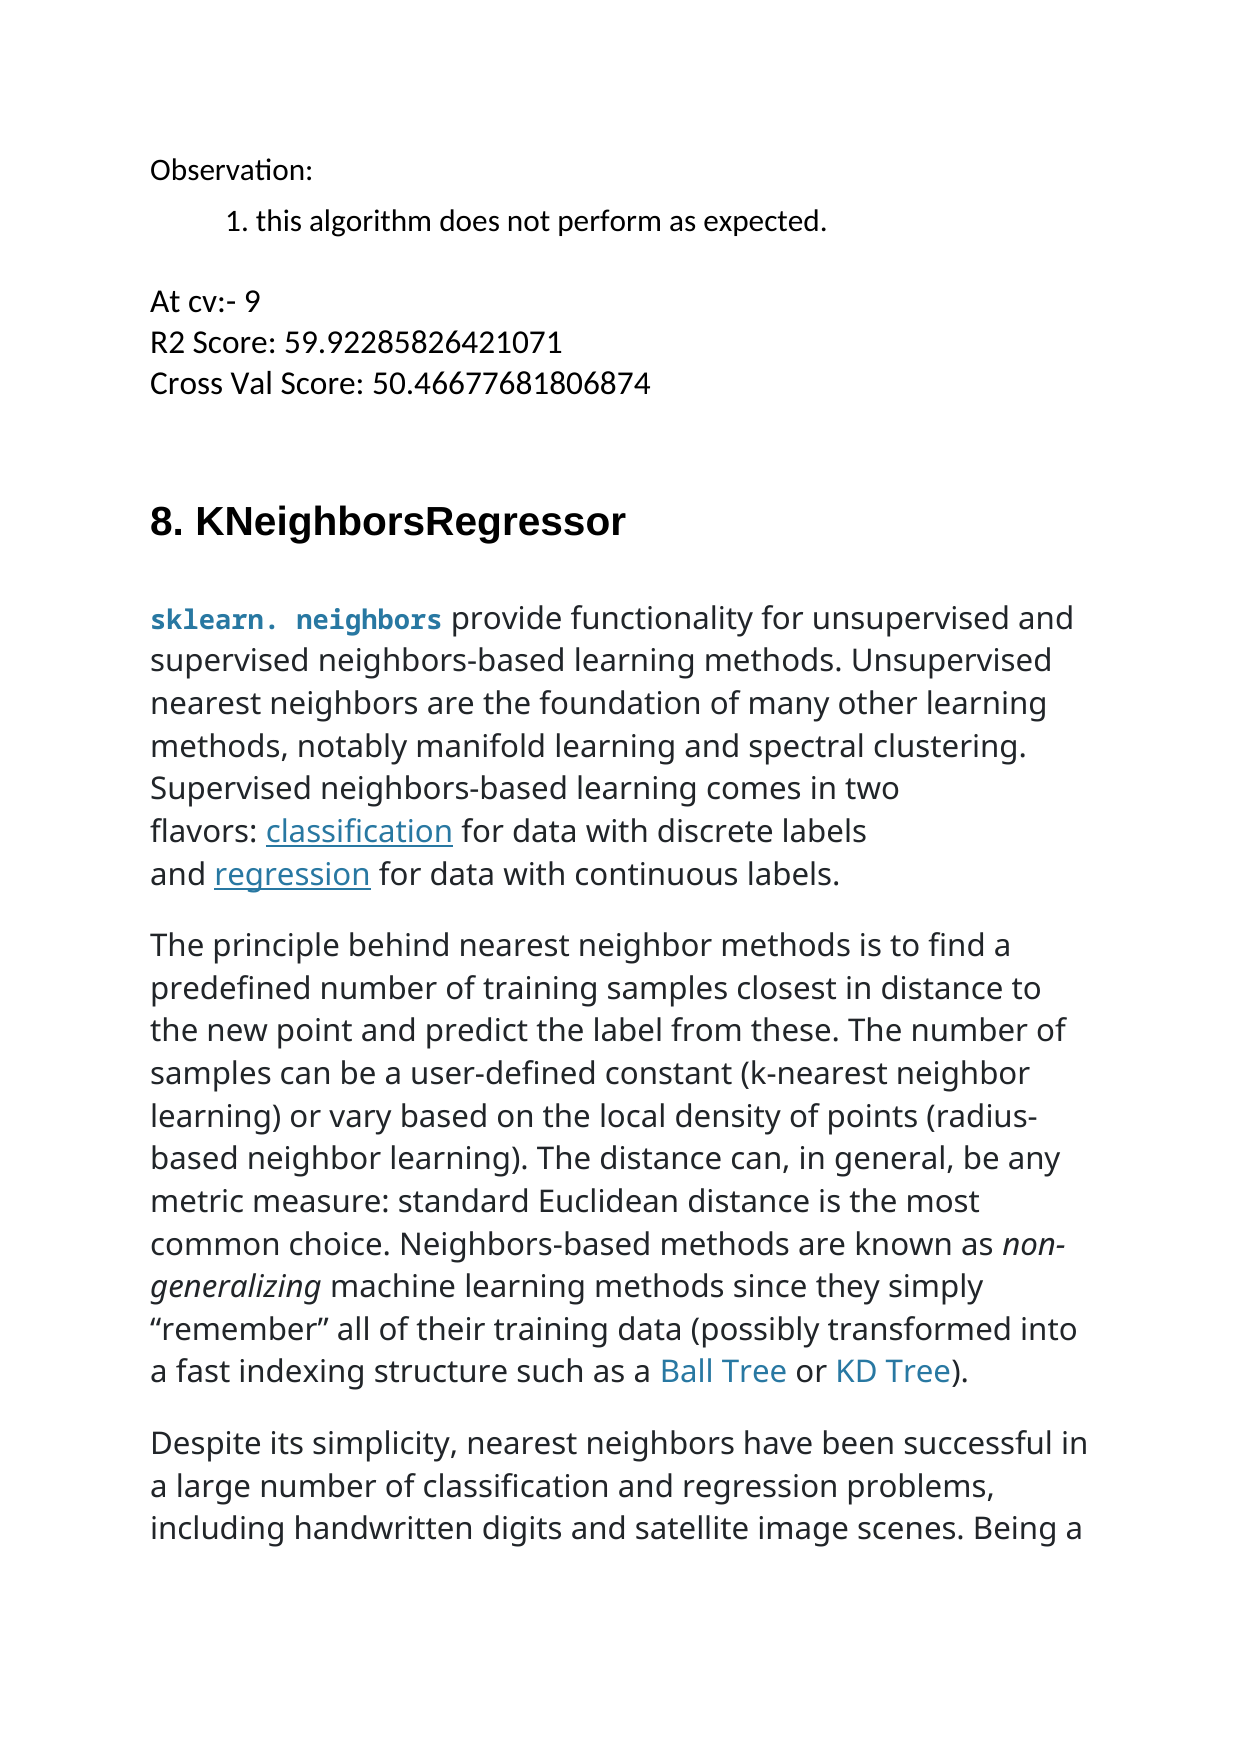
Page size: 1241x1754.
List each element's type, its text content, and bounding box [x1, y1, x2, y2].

text 8. KNeighborsRegressor [150, 497, 1090, 544]
text Cross Val Score: 50.46677681806874 [150, 362, 1090, 403]
subtitle Observation: [150, 150, 1090, 188]
text R2 Score: 59.92285826421071 [150, 321, 1090, 362]
text The principle behind nearest neighbor methods is to find a predefined number of training samples closest in distance to the new point and predict the label from these. The number of samples can be a user-defined constant (k-nearest neighbor learning) or vary based on the local density of points (radius-based neighbor learning). The distance can, in general, be any metric measure: standard Euclidean distance is the most common choice. Neighbors-based methods are known as non-generalizing machine learning methods since they simply “remember” all of their training data (possibly transformed into a fast indexing structure such as a Ball Tree or KD Tree). [150, 923, 1090, 1392]
text sklearn. neighbors provide functionality for unsupervised and supervised neighbors-based learning methods. Unsupervised nearest neighbors are the foundation of many other learning methods, notably manifold learning and spectral clustering. Supervised neighbors-based learning comes in two flavors: classification for data with discrete labels and regression for data with continuous labels. [150, 596, 1090, 894]
subtitle 1. this algorithm does not perform as expected. [150, 202, 1090, 240]
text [150, 1421, 1090, 1549]
text At cv:- 9 [150, 280, 1090, 321]
